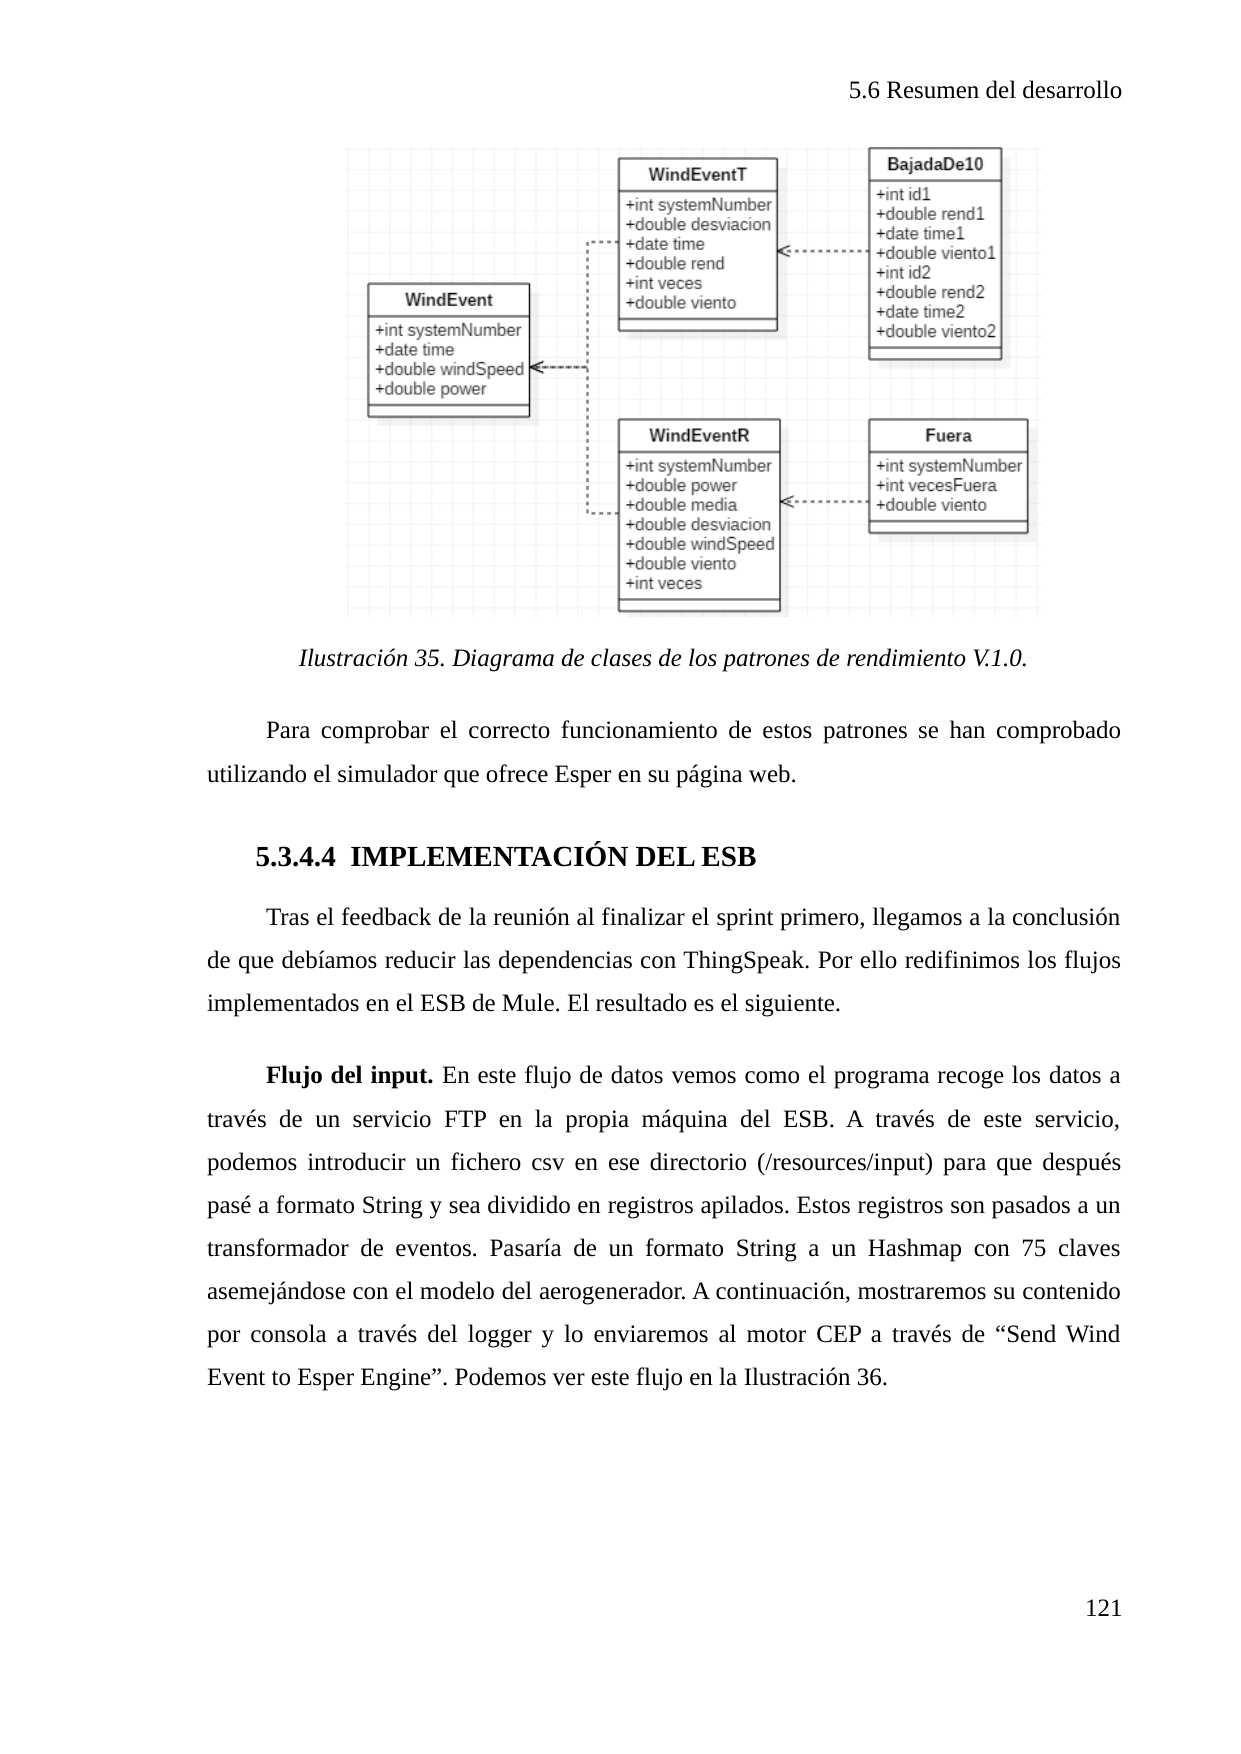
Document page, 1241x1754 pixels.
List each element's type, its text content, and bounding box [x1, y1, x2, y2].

text Para comprobar el correcto funcionamiento de estos patrones se han comprobado utilizando el simulador que ofrece Esper en su página web. [207, 716, 1122, 787]
text Ilustración 35. Diagrama de clases de los patrones de rendimiento V.1.0. [207, 643, 1122, 672]
text Tras el feedback de la reunión al finalizar el sprint primero, llegamos a la conclusión de que debíamos reducir las dependencias con ThingSpeak. Por ello redifinimos los flujos implementados en el ESB de Mule. El resultado es el siguiente. [207, 902, 1122, 1017]
text Implementación del ESB [248, 839, 1122, 873]
picture [345, 147, 1043, 617]
text Flujo del input. En este flujo de datos vemos como el programa recoge los datos a través de un servicio FTP en la propia máquina del ESB. A través de este servicio, podemos introducir un fichero csv en ese directorio (/resources/input) para que después pasé a formato String y sea dividido en registros apilados. Estos registros son pasados a un transformador de eventos. Pasaría de un formato String a un Hashmap con 75 claves asemejándose con el modelo del aerogenerador. A continuación, mostraremos su contenido por consola a través del logger y lo enviaremos al motor CEP a través de “Send Wind Event to Esper Engine”. Podemos ver este flujo en la Ilustración 36. [207, 1061, 1122, 1391]
